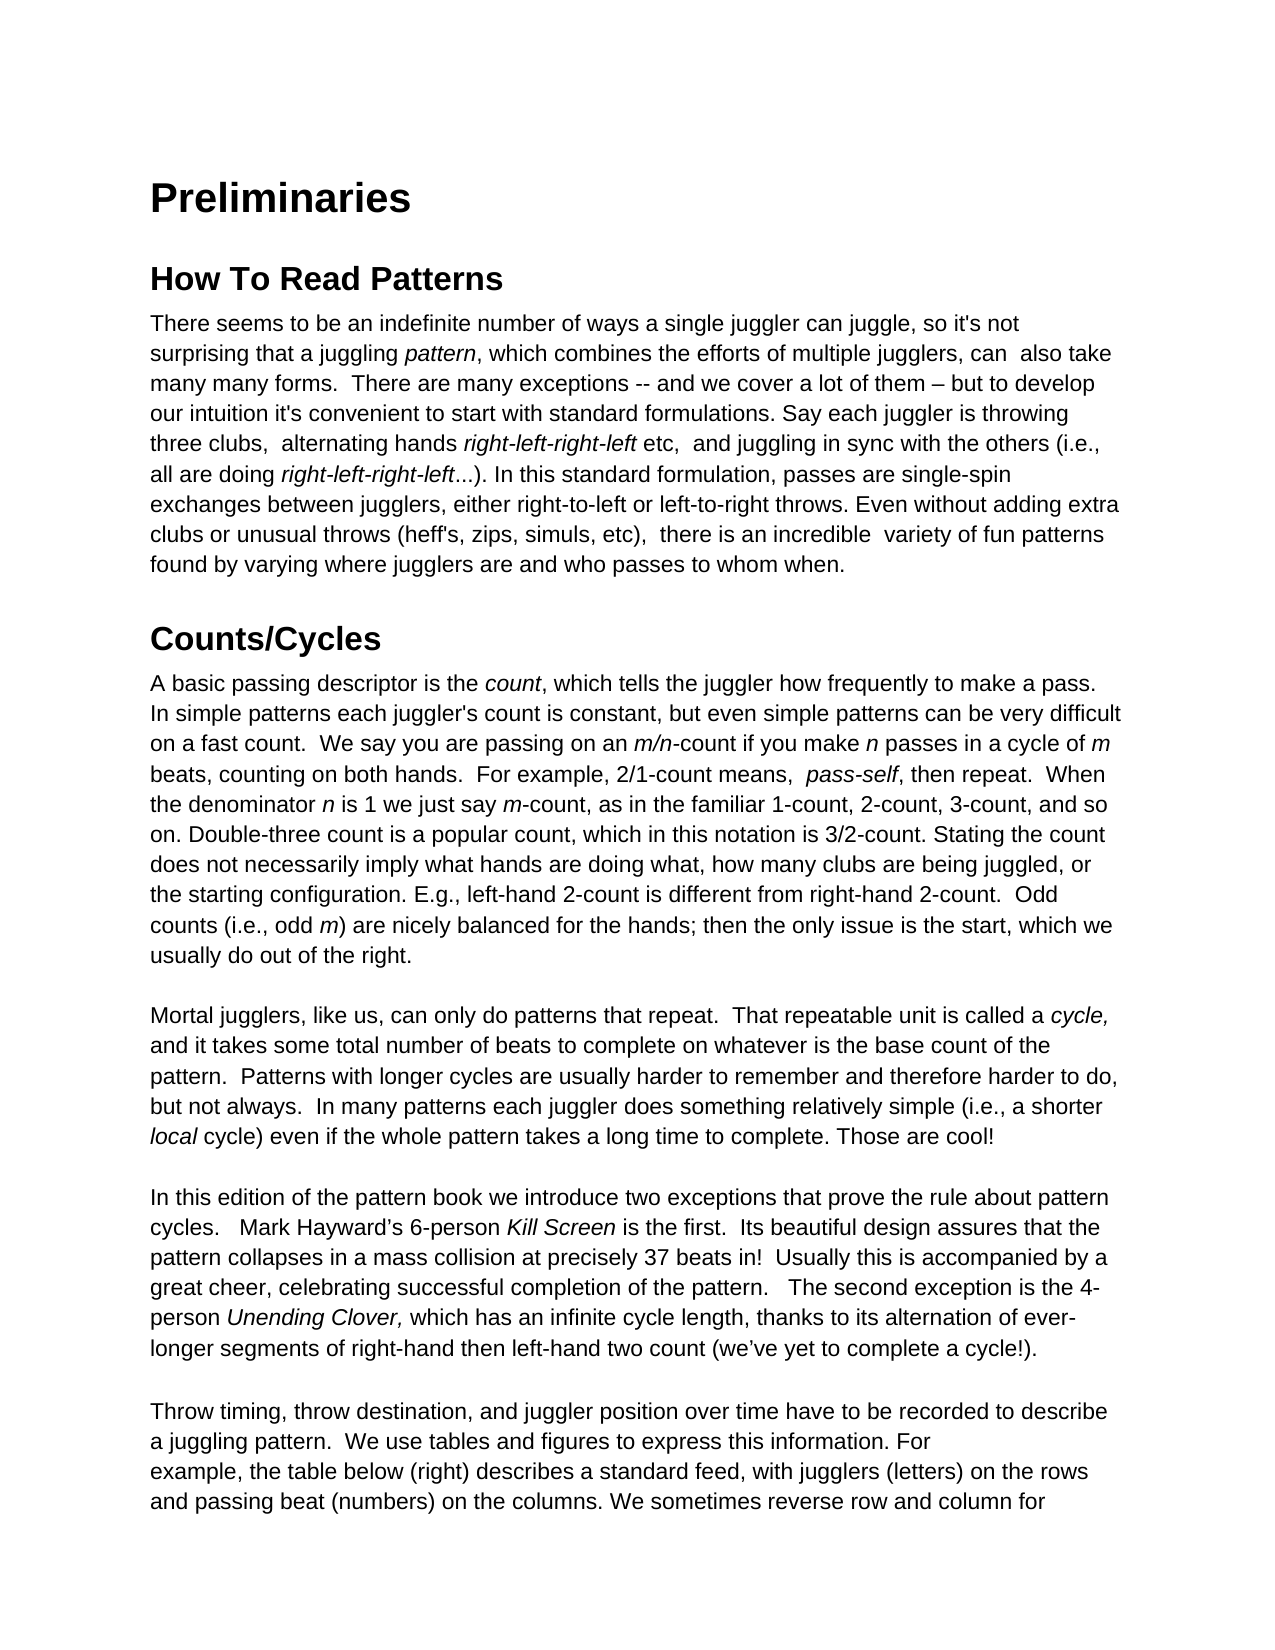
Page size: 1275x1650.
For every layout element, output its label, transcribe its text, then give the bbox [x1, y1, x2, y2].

subtitle How To Read Patterns [150, 259, 1125, 297]
text Throw timing, throw destination, and juggler position over time have to be recorded to describe a juggling pattern. We use tables and figures to express this information. For [150, 1398, 1125, 1454]
text In this edition of the pattern book we introduce two exceptions that prove the rule about pattern cycles. Mark Hayward’s 6-person Kill Screen is the first. Its beautiful design assures that the pattern collapses in a mass collision at precisely 37 beats in! Usually this is accompanied by a great cheer, celebrating successful completion of the pattern. The second exception is the 4-person Unending Clover, which has an infinite cycle length, thanks to its alternation of ever-longer segments of right-hand then left-hand two count (we’ve yet to complete a cycle!). [150, 1183, 1125, 1361]
subtitle Counts/Cycles [150, 619, 1125, 657]
text There seems to be an indefinite number of ways a single juggler can juggle, so it's not surprising that a juggling pattern, which combines the efforts of multiple jugglers, can also take many many forms. There are many exceptions -- and we cover a lot of them – but to develop our intuition it's convenient to start with standard formulations. Say each juggler is throwing three clubs, alternating hands right-left-right-left etc, and juggling in sync with the others (i.e., all are doing right-left-right-left...). In this standard formulation, passes are single-spin exchanges between jugglers, either right-to-left or left-to-right throws. Even without adding extra clubs or unusual throws (heff's, zips, simuls, etc), there is an incredible variety of fun patterns found by varying where jugglers are and who passes to whom when. [150, 309, 1125, 578]
subtitle Preliminaries [150, 173, 1125, 221]
text Mortal jugglers, like us, can only do patterns that repeat. That repeatable unit is called a cycle, and it takes some total number of beats to complete on whatever is the base count of the pattern. Patterns with longer cycles are usually harder to remember and therefore harder to do, but not always. In many patterns each juggler does something relatively simple (i.e., a shorter local cycle) even if the whole pattern takes a long time to complete. Those are cool! [150, 1002, 1125, 1149]
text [150, 1458, 1125, 1515]
text A basic passing descriptor is the count, which tells the juggler how frequently to make a pass. In simple patterns each juggler's count is constant, but even simple patterns can be very difficult on a fast count. We say you are passing on an m/n-count if you make n passes in a cycle of m beats, counting on both hands. For example, 2/1-count means, pass-self, then repeat. When the denominator n is 1 we just say m-count, as in the familiar 1-count, 2-count, 3-count, and so on. Double-three count is a popular count, which in this notation is 3/2-count. Stating the count does not necessarily imply what hands are doing what, how many clubs are being juggled, or the starting configuration. E.g., left-hand 2-count is different from right-hand 2-count. Odd counts (i.e., odd m) are nicely balanced for the hands; then the only issue is the start, which we usually do out of the right. [150, 670, 1125, 968]
